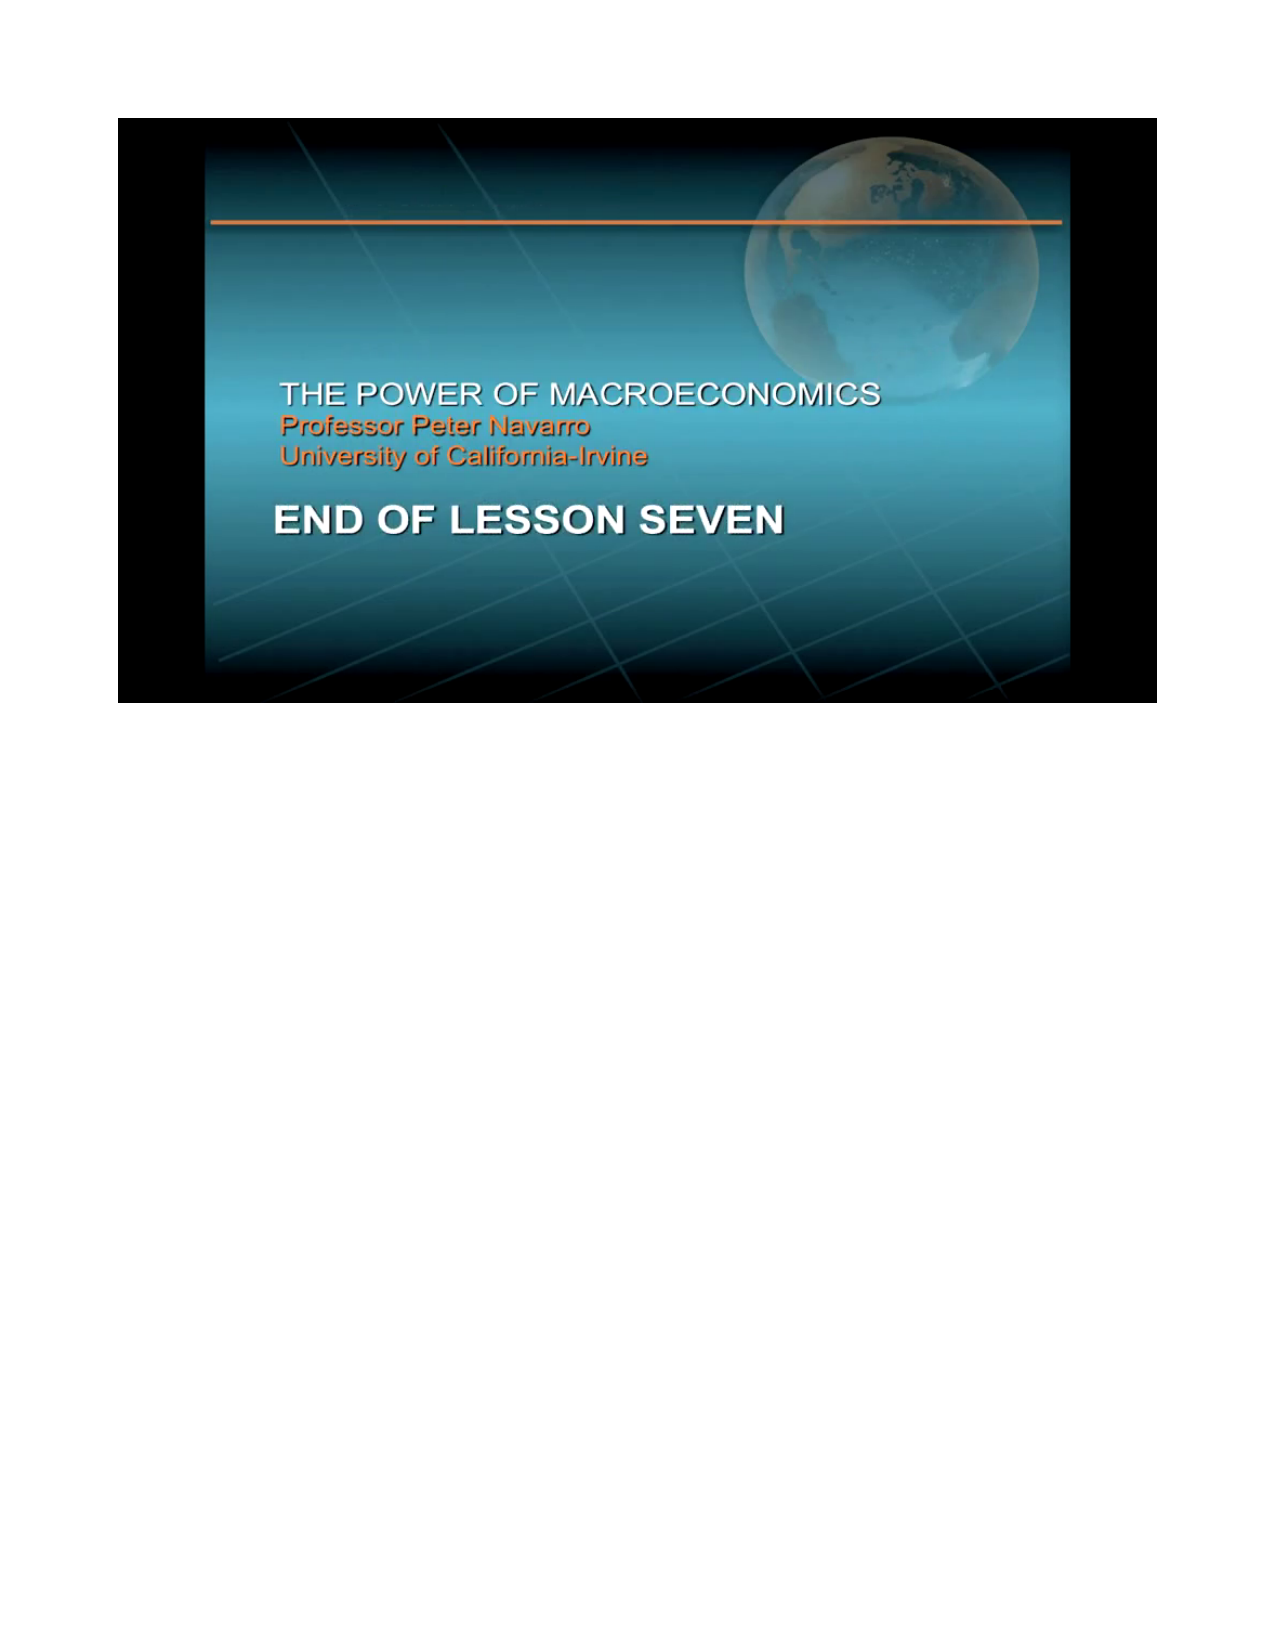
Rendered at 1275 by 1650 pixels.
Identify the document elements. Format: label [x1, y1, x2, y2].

picture [118, 118, 1157, 703]
